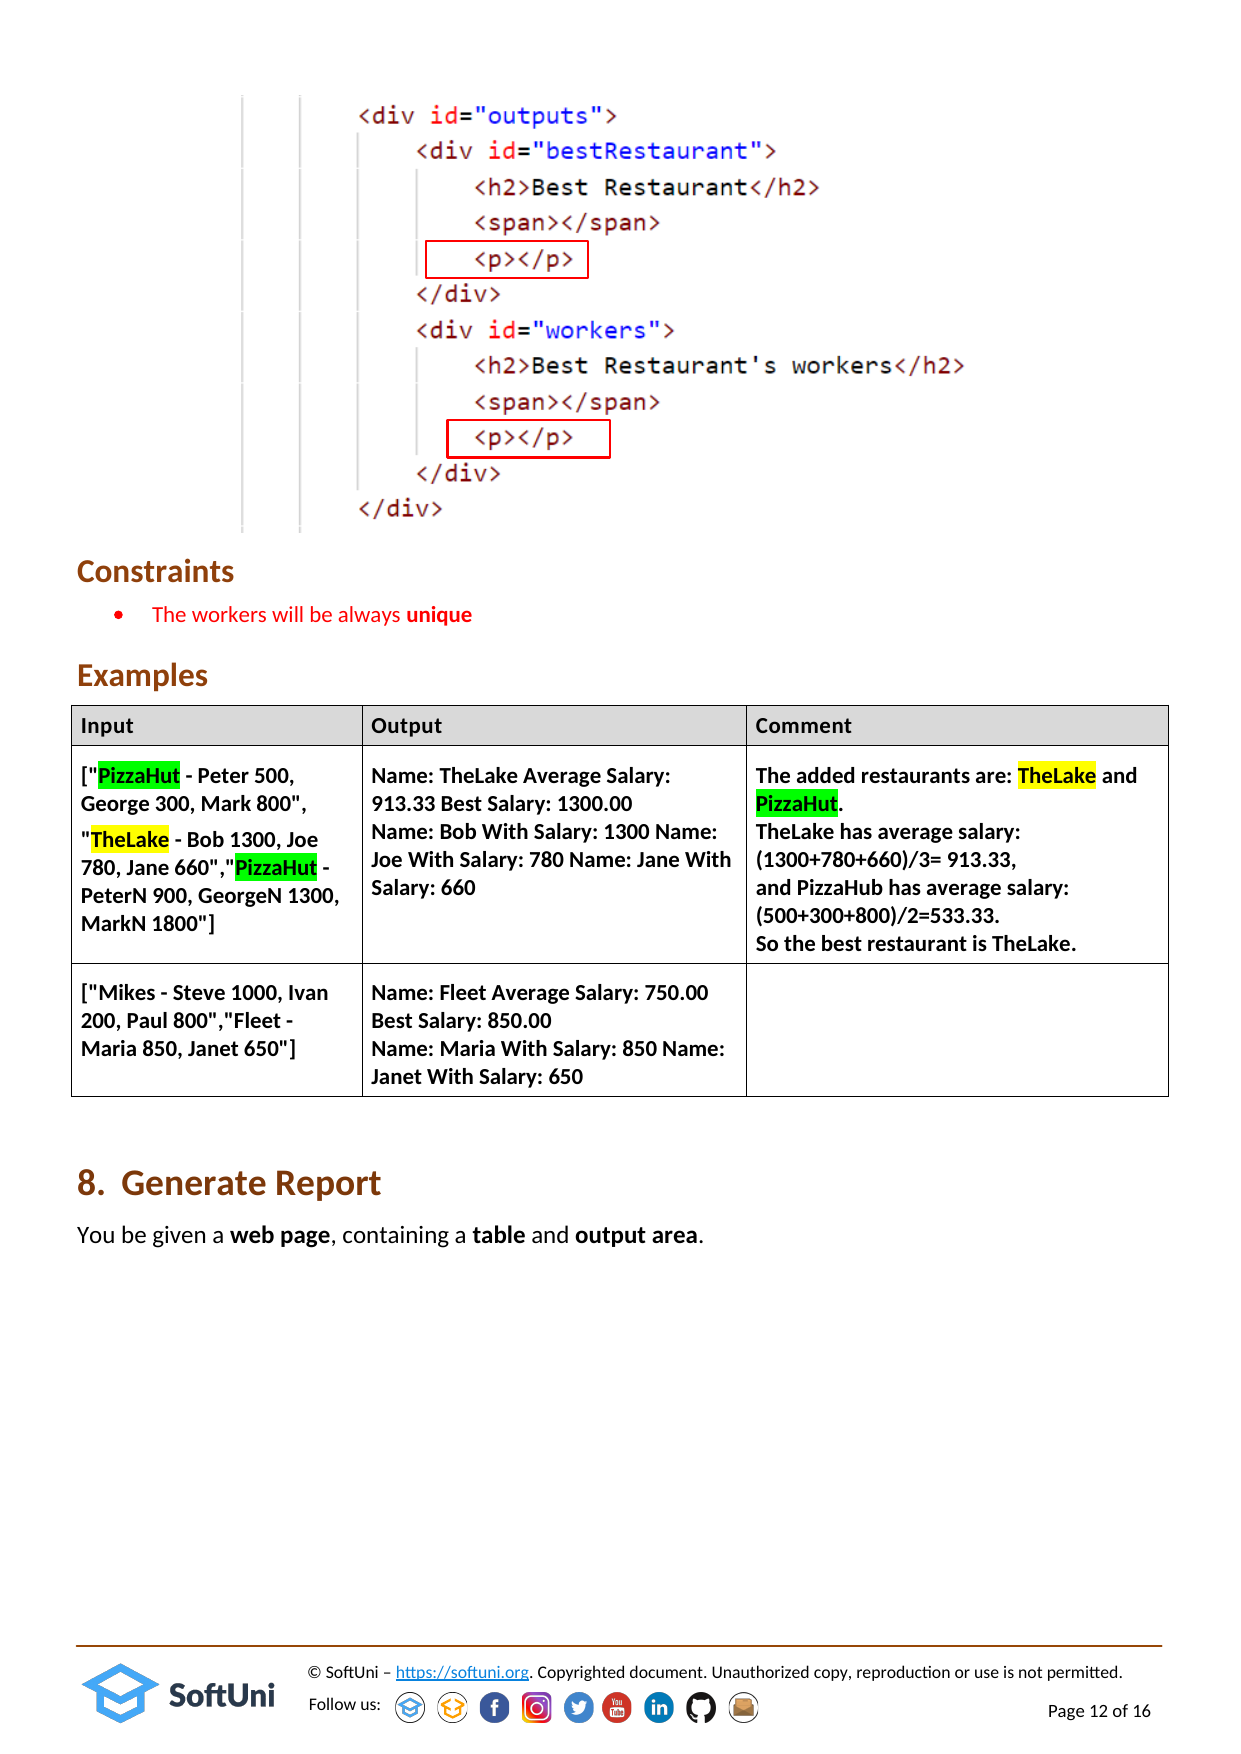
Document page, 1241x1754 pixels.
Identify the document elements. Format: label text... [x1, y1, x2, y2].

picture [522, 1692, 552, 1723]
table_header Input [72, 706, 362, 745]
table_cell The added restaurants are: TheLake and PizzaHut. TheLake has average salary: (1300+780+660)/3= 913.33, and PizzaHub has average salary: (500+300+800)/2=533.33. So the best restaurant is TheLake. [747, 746, 1168, 963]
picture [644, 1714, 653, 1723]
picture [658, 1705, 667, 1714]
table_cell ["PizzaHut - Peter 500, George 300, Mark 800", "TheLake - Bob 1300, Joe 780, Jane 660","PizzaHut - PeterN 900, GeorgeN 1300, MarkN 1800"] [72, 746, 362, 963]
picture [602, 1692, 632, 1723]
picture [395, 1692, 425, 1723]
table_header Output [363, 706, 746, 745]
table_cell [747, 964, 1168, 1096]
picture [437, 1692, 468, 1723]
table_cell ["Mikes - Steve 1000, Ivan 200, Paul 800","Fleet - Maria 850, Janet 650"] [72, 964, 362, 1096]
picture [644, 1692, 653, 1701]
subtitle Generate Report [77, 1158, 1163, 1204]
picture [225, 95, 1090, 533]
picture [665, 1714, 674, 1723]
picture [564, 1692, 594, 1723]
picture [75, 1658, 281, 1729]
picture [686, 1692, 716, 1723]
picture [665, 1692, 674, 1701]
table_header Comment [747, 706, 1168, 745]
list The workers will be always unique [114, 601, 1163, 628]
subtitle Examples [77, 653, 1163, 694]
picture [728, 1692, 759, 1723]
table_cell Name: Fleet Average Salary: 750.00 Best Salary: 850.00 Name: Maria With Salary: 850 Name: Janet With Salary: 650 [363, 964, 746, 1096]
subtitle Constraints [77, 549, 1163, 590]
table_cell Name: TheLake Average Salary: 913.33 Best Salary: 1300.00 Name: Bob With Salary: 1300 Name: Joe With Salary: 780 Name: Jane With Salary: 660 [363, 746, 746, 963]
picture [479, 1692, 510, 1723]
text You be given a web page, containing a table and output area. [77, 1219, 1163, 1250]
